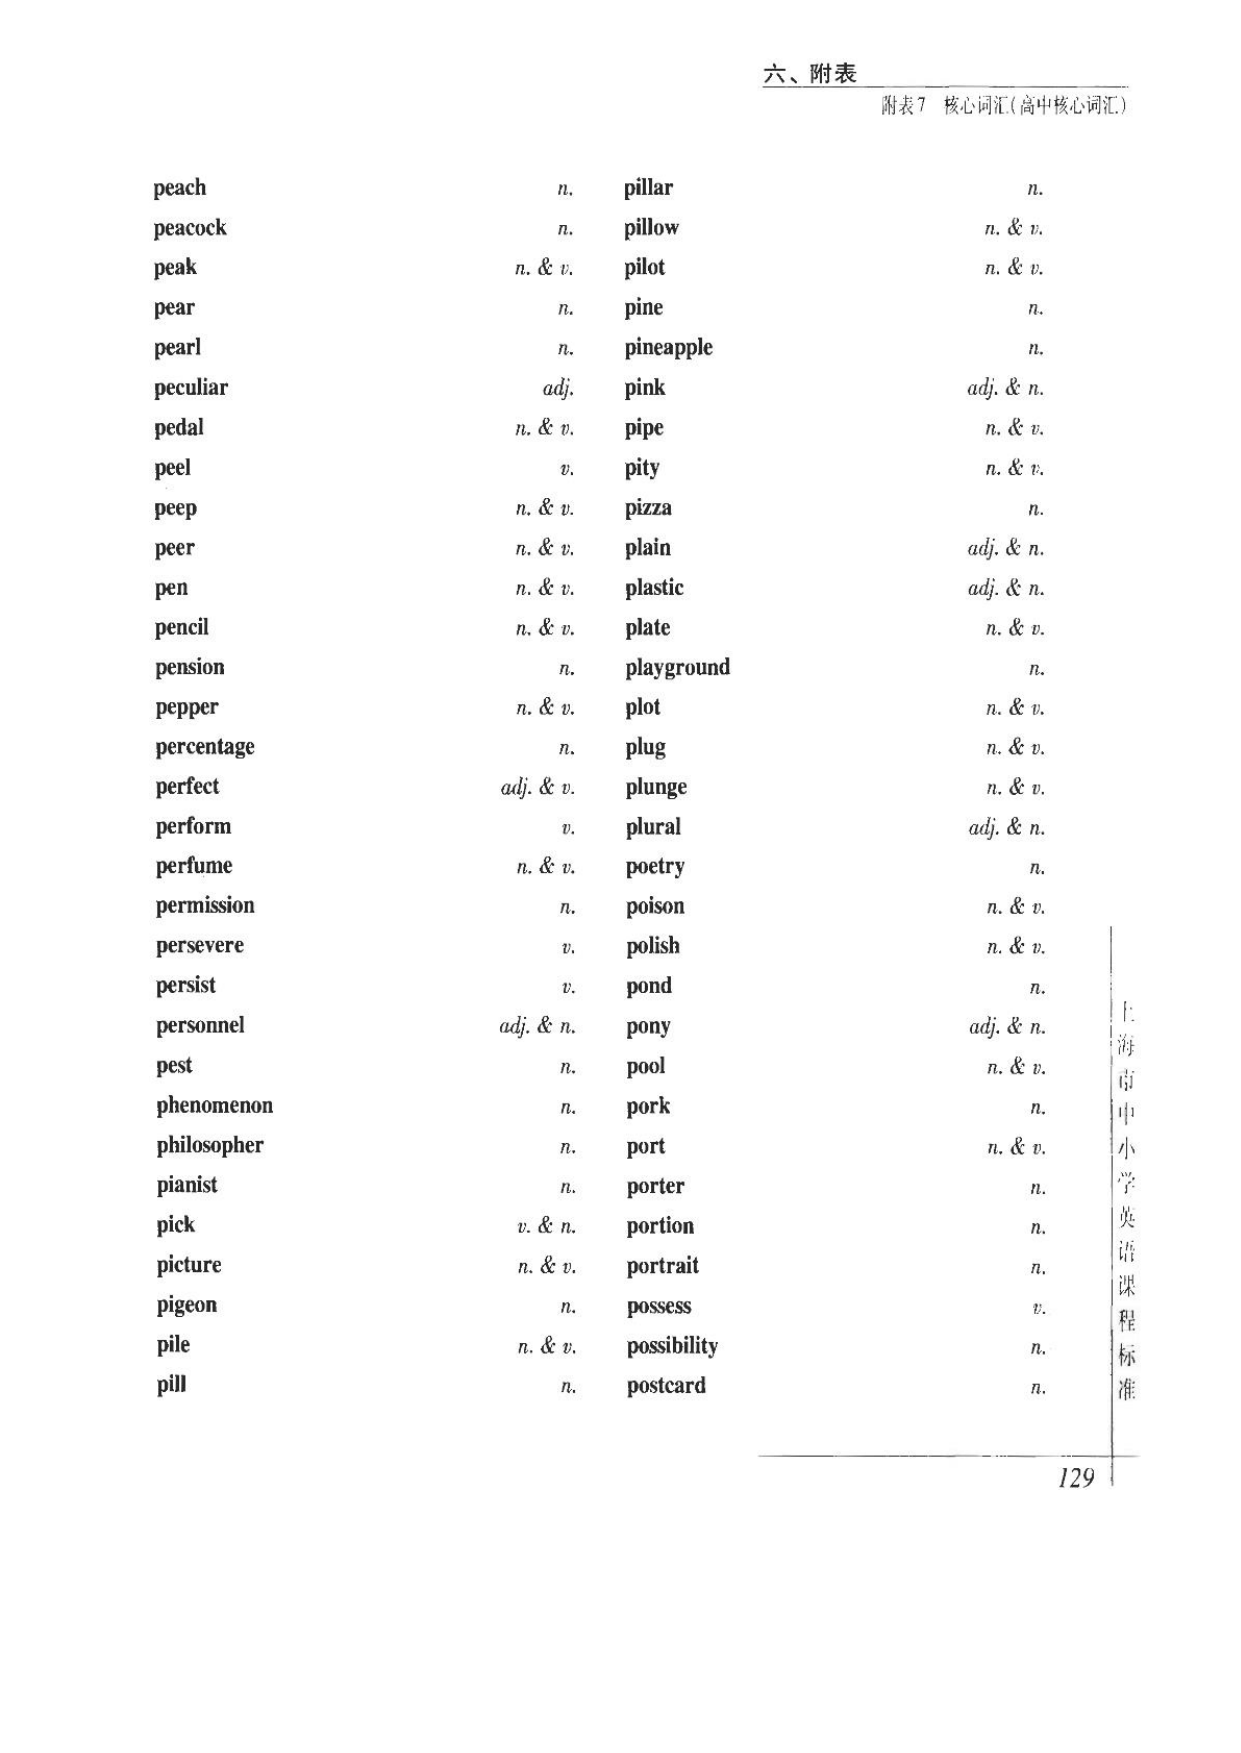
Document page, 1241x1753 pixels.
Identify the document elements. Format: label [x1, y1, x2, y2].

picture [149, 51, 1147, 1490]
